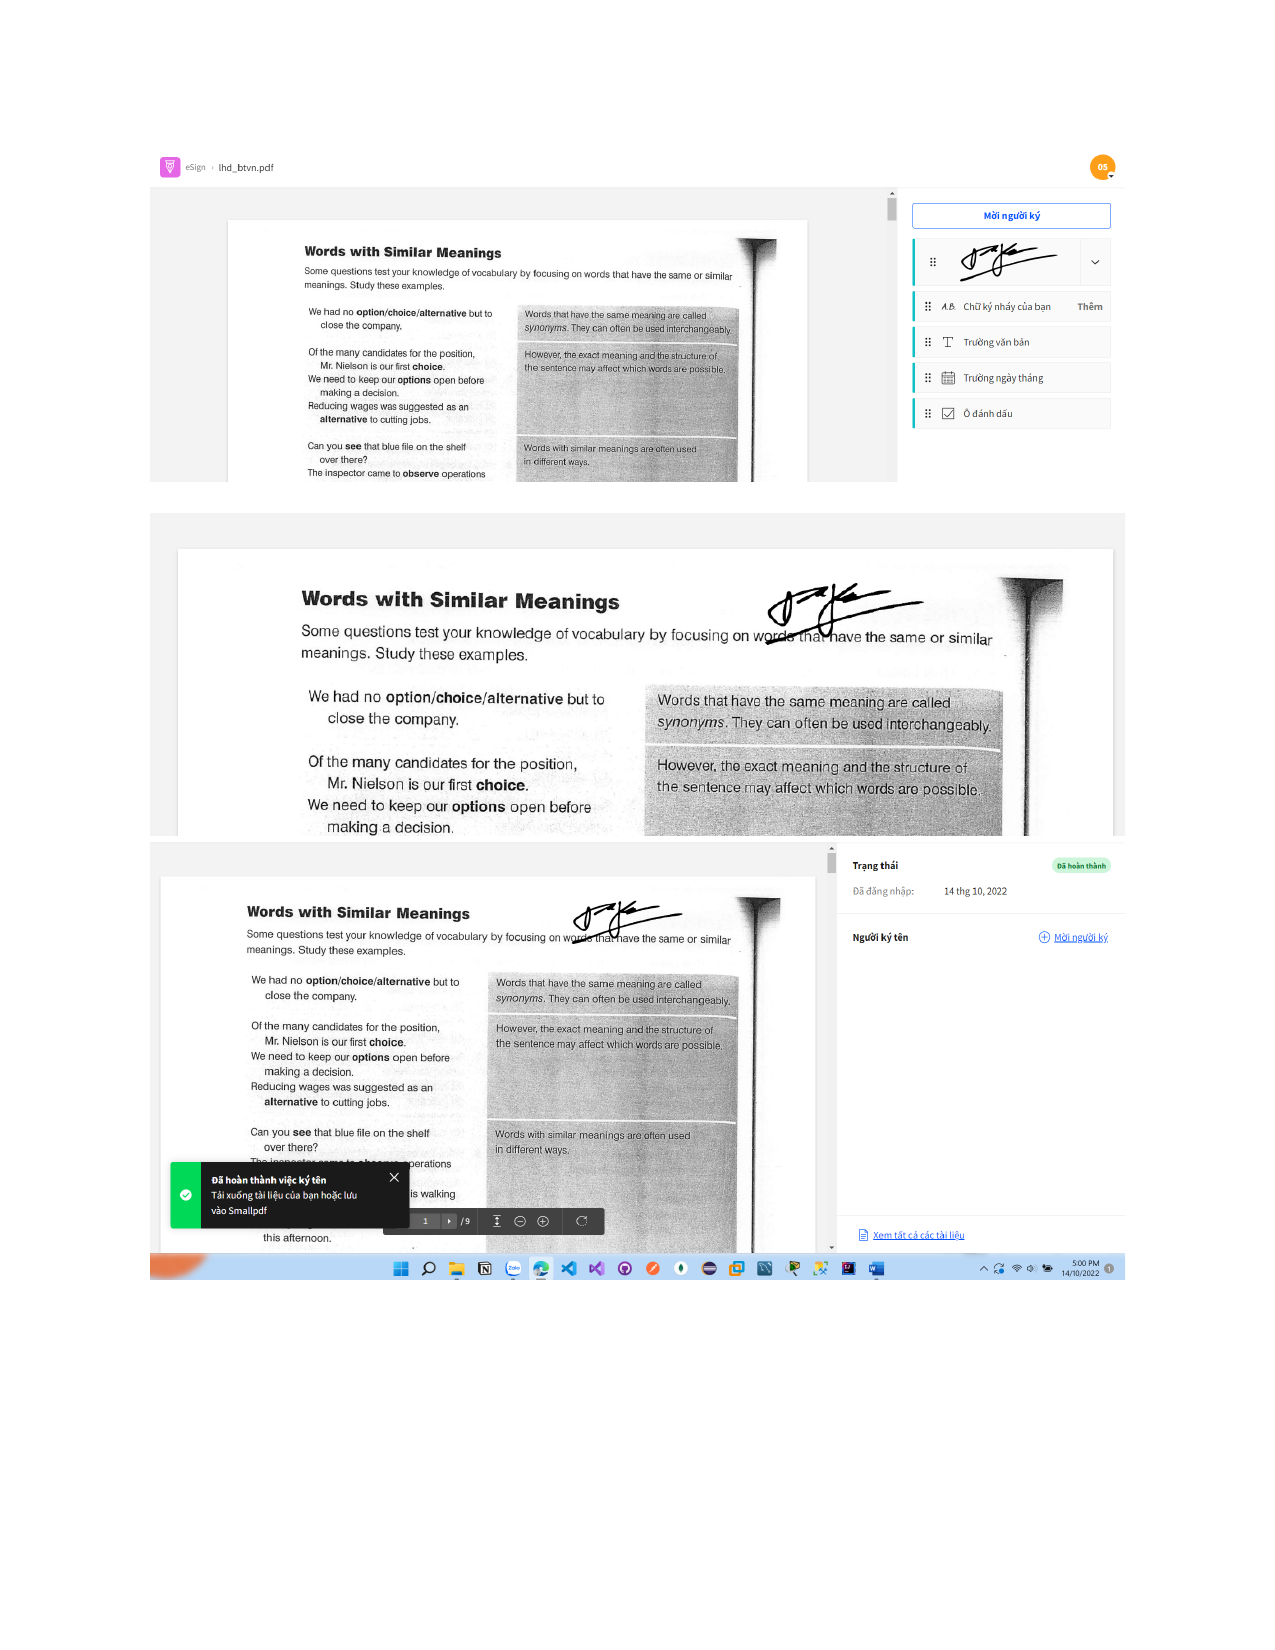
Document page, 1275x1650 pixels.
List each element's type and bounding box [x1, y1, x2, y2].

picture [150, 513, 1125, 1280]
picture [150, 150, 1125, 482]
